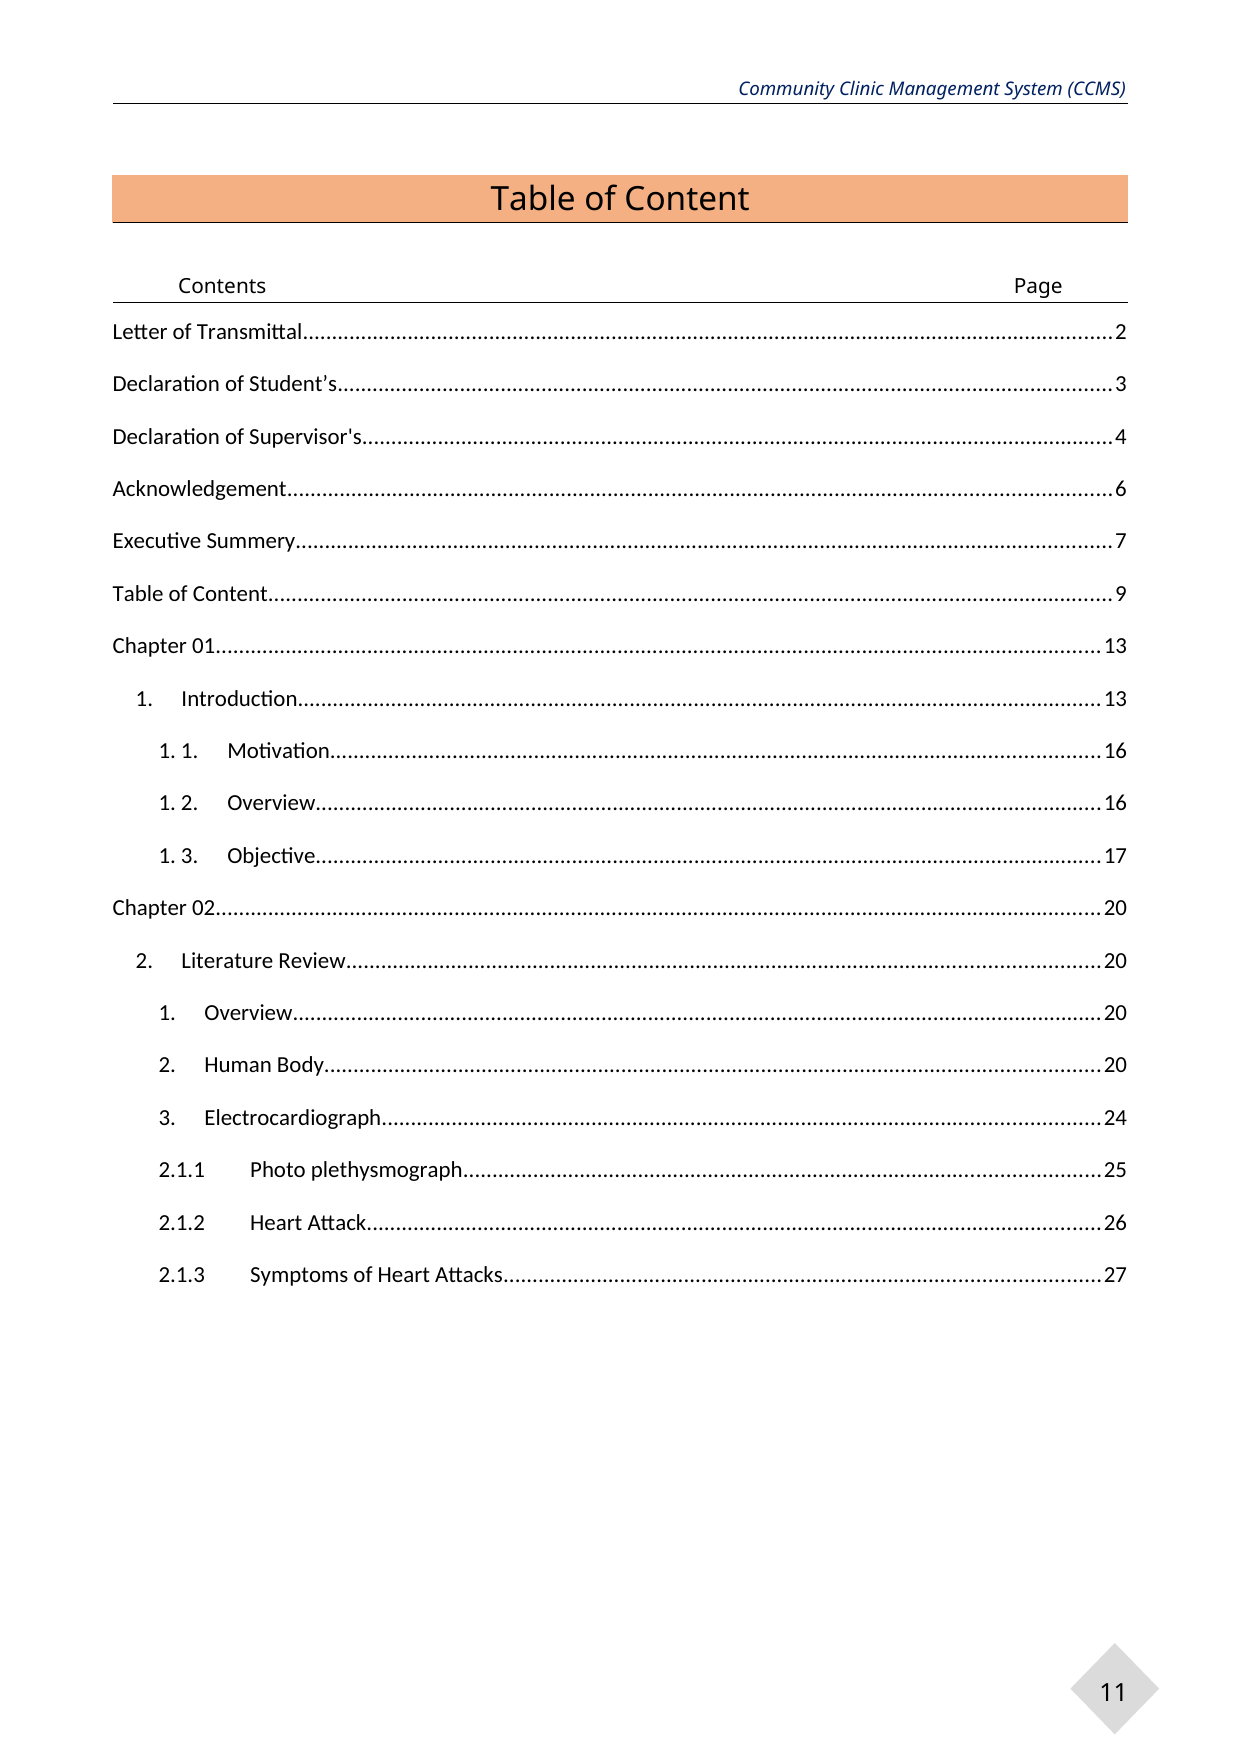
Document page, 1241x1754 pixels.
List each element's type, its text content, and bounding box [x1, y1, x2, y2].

subtitle Table of Content [112, 175, 1128, 223]
